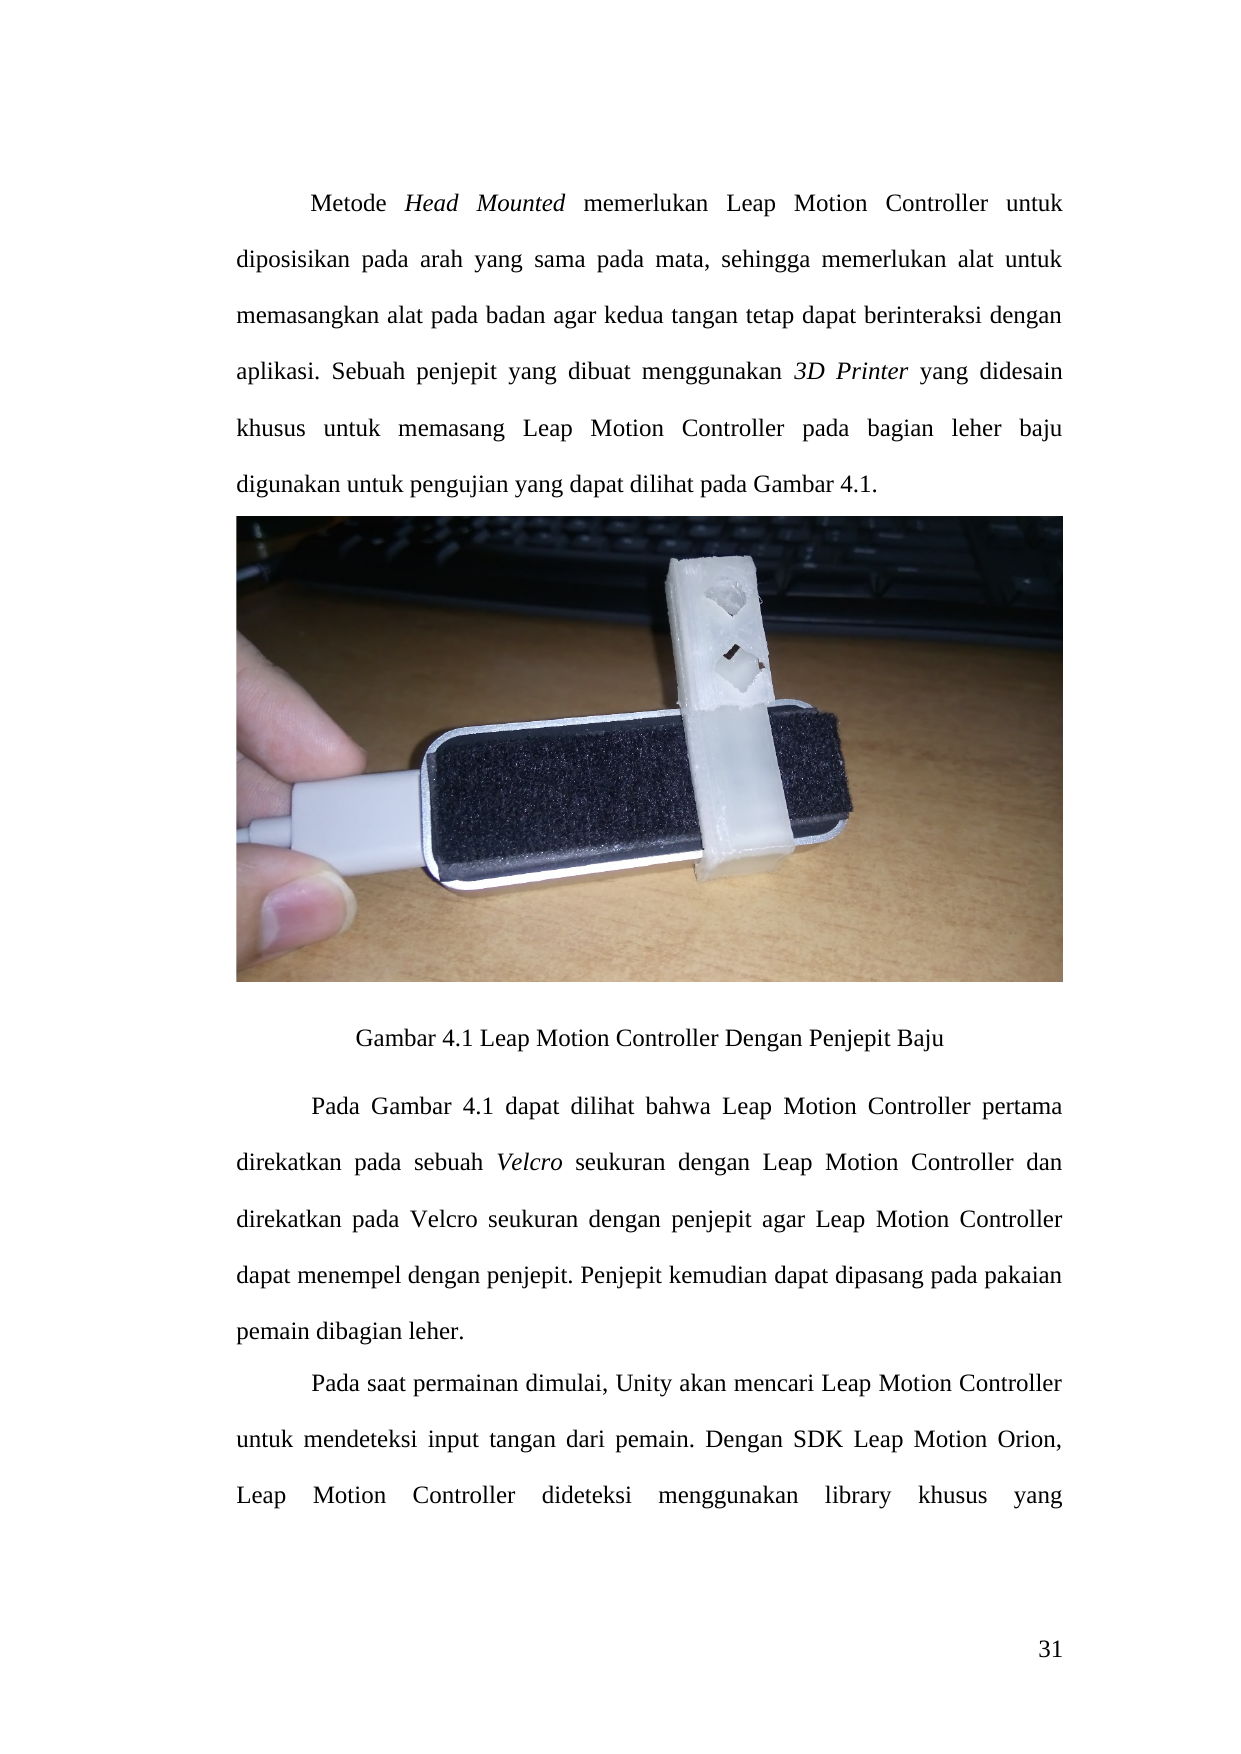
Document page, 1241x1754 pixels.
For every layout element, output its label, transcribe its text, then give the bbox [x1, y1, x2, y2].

text Gambar 4.1 Leap Motion Controller Dengan Penjepit Baju [236, 1018, 1063, 1056]
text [236, 1364, 1063, 1514]
text Metode Head Mounted memerlukan Leap Motion Controller untuk diposisikan pada arah yang sama pada mata, sehingga memerlukan alat untuk memasangkan alat pada badan agar kedua tangan tetap dapat berinteraksi dengan aplikasi. Sebuah penjepit yang dibuat menggunakan 3D Printer yang didesain khusus untuk memasang Leap Motion Controller pada bagian leher baju digunakan untuk pengujian yang dapat dilihat pada Gambar 4.1. [236, 183, 1063, 502]
picture [236, 516, 1063, 982]
text Pada Gambar 4.1 dapat dilihat bahwa Leap Motion Controller pertama direkatkan pada sebuah Velcro seukuran dengan Leap Motion Controller dan direkatkan pada Velcro seukuran dengan penjepit agar Leap Motion Controller dapat menempel dengan penjepit. Penjepit kemudian dapat dipasang pada pakaian pemain dibagian leher. [236, 1087, 1063, 1349]
